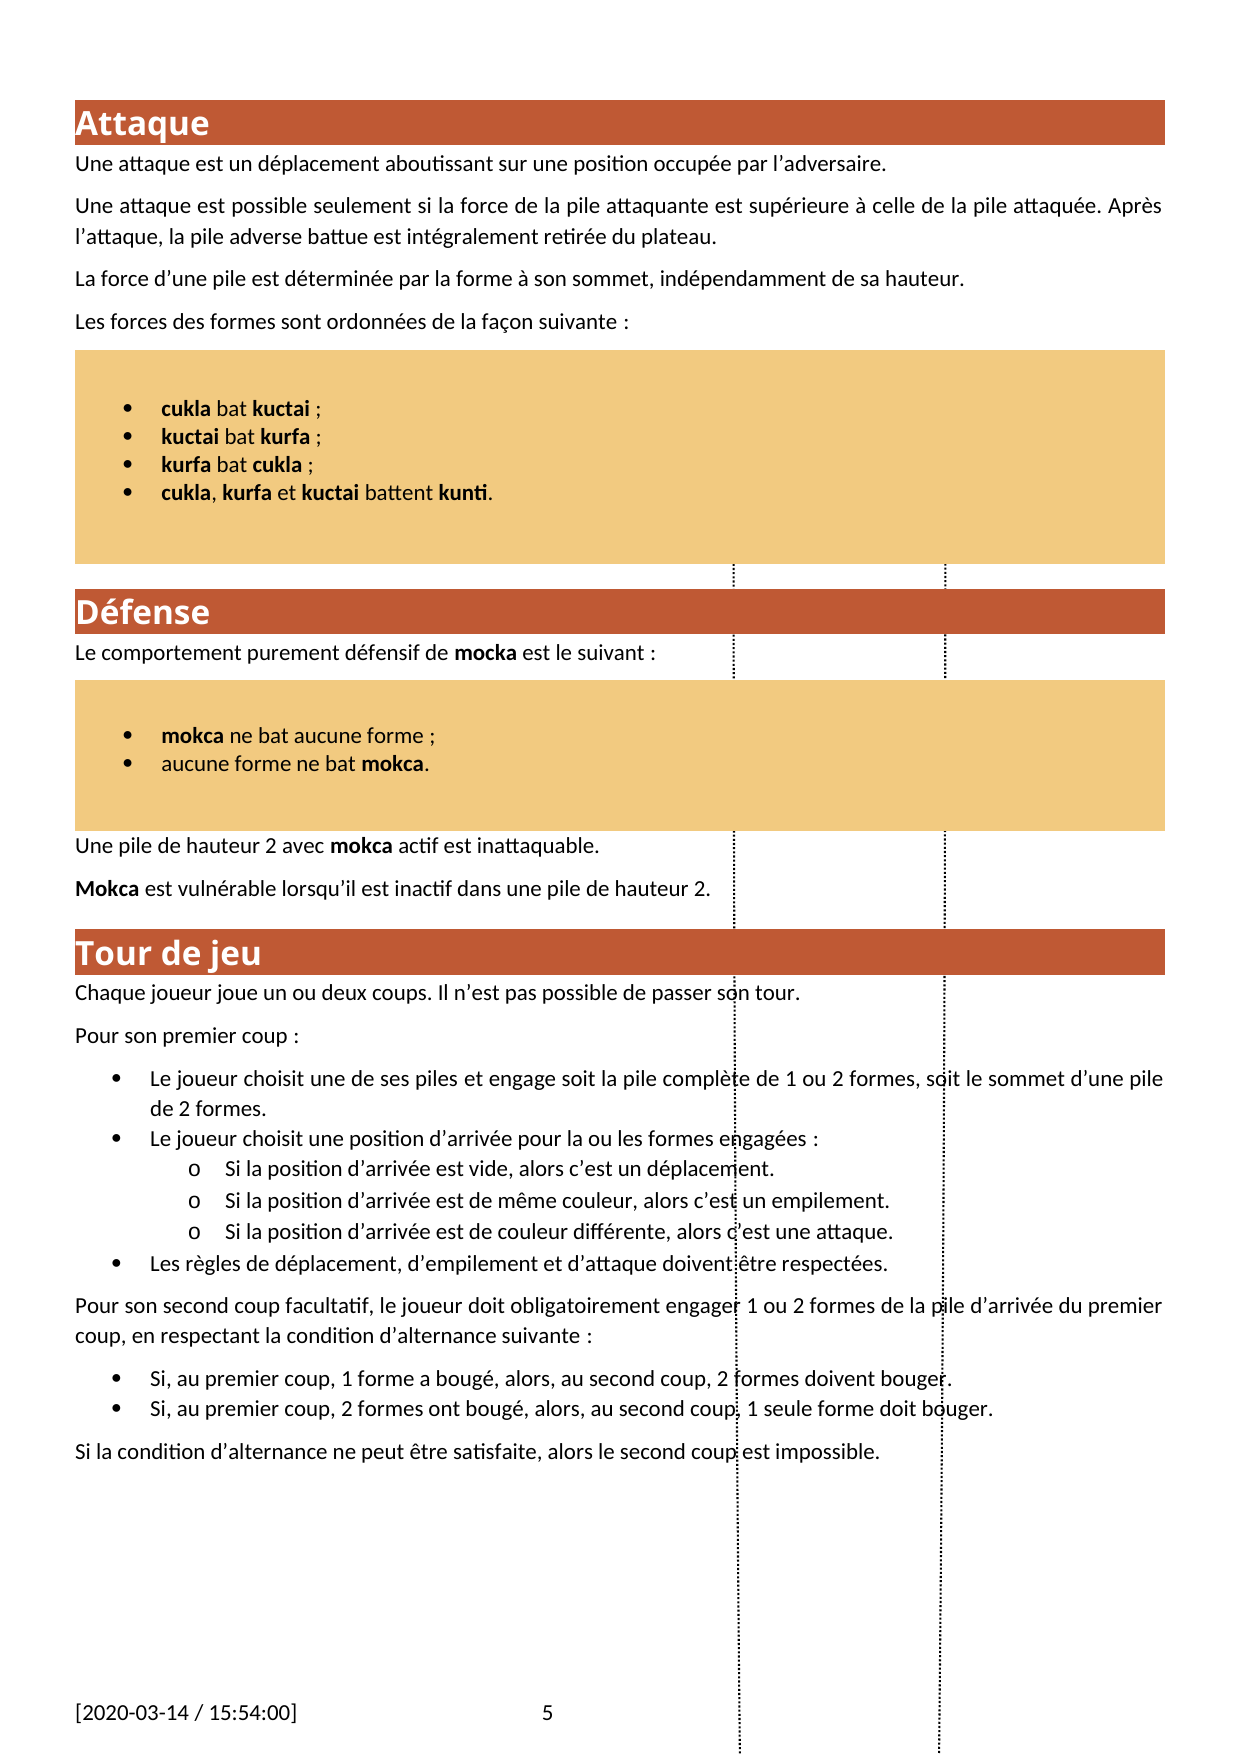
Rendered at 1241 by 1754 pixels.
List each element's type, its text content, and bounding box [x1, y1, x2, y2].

subtitle Attaque [210, 100, 1165, 145]
subtitle Tour de jeu [262, 929, 1165, 975]
table_header [603, 680, 1165, 831]
text Mokca est vulnérable lorsqu’il est inactif dans une pile de hauteur 2. [75, 874, 1165, 902]
table_header [603, 350, 1165, 564]
subtitle Défense [210, 589, 1165, 634]
table_header cukla bat kuctai ; kuctai bat kurfa ; kurfa bat cukla ; cukla, kurfa et kuctai battent kunti. [75, 350, 603, 564]
text Une attaque est un déplacement aboutissant sur une position occupée par l’adversaire. [75, 149, 1165, 177]
text Le comportement purement défensif de mocka est le suivant : [75, 638, 1165, 666]
text Si la condition d’alternance ne peut être satisfaite, alors le second coup est impossible. [75, 1437, 1165, 1465]
list Le joueur choisit une de ses piles et engage soit la pile complète de 1 ou 2 formes, soit le sommet d’une pile de 2 formes. [112, 1064, 1165, 1122]
text Pour son second coup facultatif, le joueur doit obligatoirement engager 1 ou 2 formes de la pile d’arrivée du premier coup, en respectant la condition d’alternance suivante : [75, 1291, 1165, 1350]
table_header mokca ne bat aucune forme ; aucune forme ne bat mokca. [75, 680, 603, 831]
list Le joueur choisit une position d’arrivée pour la ou les formes engagées : [112, 1124, 1165, 1152]
list Si, au premier coup, 1 forme a bougé, alors, au second coup, 2 formes doivent bouger. [112, 1364, 1165, 1392]
text Une pile de hauteur 2 avec mokca actif est inattaquable. [75, 831, 1165, 859]
list Si la position d’arrivée est vide, alors c’est un déplacement. [187, 1154, 1165, 1183]
text La force d’une pile est déterminée par la forme à son sommet, indépendamment de sa hauteur. [75, 264, 1165, 293]
text Pour son premier coup : [75, 1021, 1165, 1049]
list Si la position d’arrivée est de couleur différente, alors c’est une attaque. [187, 1217, 1165, 1246]
list Les règles de déplacement, d’empilement et d’attaque doivent être respectées. [112, 1249, 1165, 1277]
list Si, au premier coup, 2 formes ont bougé, alors, au second coup, 1 seule forme doit bouger. [112, 1394, 1165, 1423]
text Chaque joueur joue un ou deux coups. Il n’est pas possible de passer son tour. [75, 978, 1165, 1006]
text Les forces des formes sont ordonnées de la façon suivante : [75, 307, 1165, 335]
list Si la position d’arrivée est de même couleur, alors c’est un empilement. [187, 1186, 1165, 1215]
text Une attaque est possible seulement si la force de la pile attaquante est supérieure à celle de la pile attaquée. Après l’attaque, la pile adverse battue est intégralement retirée du plateau. [75, 192, 1165, 250]
